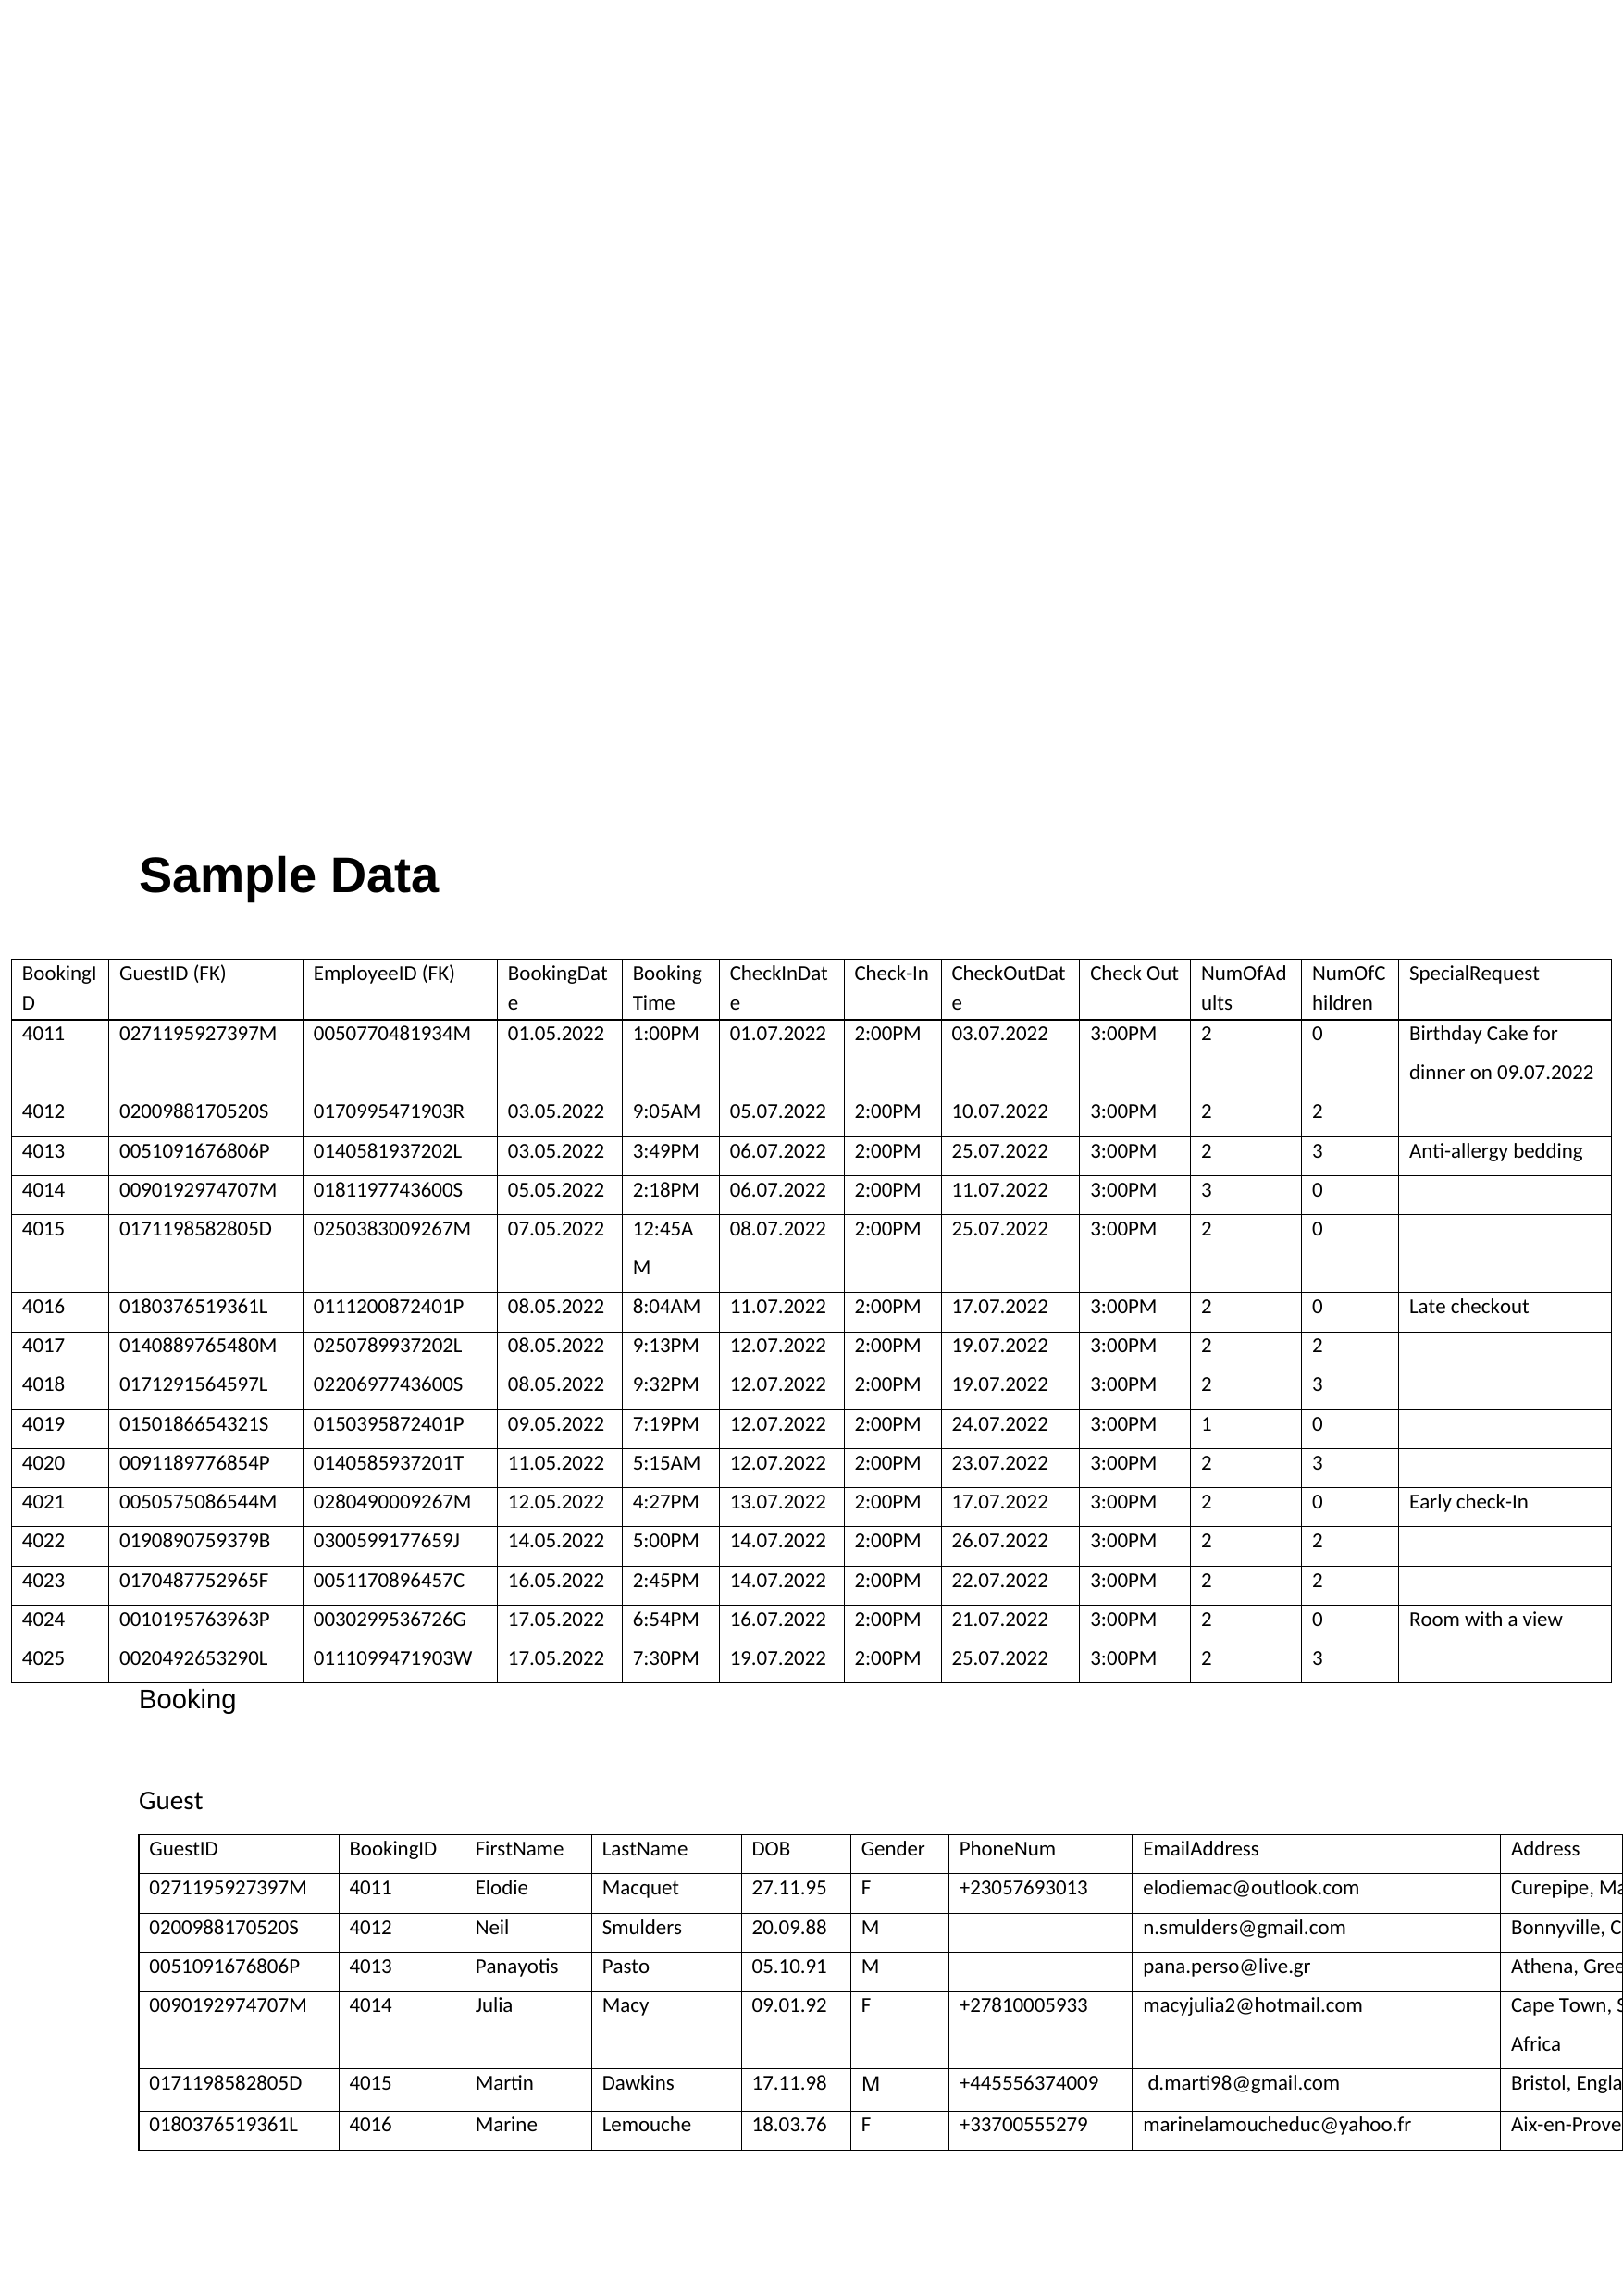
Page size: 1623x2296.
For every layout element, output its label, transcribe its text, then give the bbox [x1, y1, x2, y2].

table_cell 12.07.2022 [720, 1410, 844, 1448]
table_cell 3:00PM [1080, 1021, 1190, 1098]
table_cell 10.07.2022 [942, 1098, 1079, 1136]
table_cell 0170487752965F [109, 1567, 303, 1605]
table_cell Neil [465, 1914, 591, 1952]
table_cell [1399, 1449, 1611, 1487]
table_cell 4011 [340, 1874, 465, 1913]
table_cell 2 [1191, 1567, 1301, 1605]
table_cell 0111099471903W [304, 1644, 497, 1682]
table_header BookingID [12, 960, 108, 1019]
table_cell 3:49PM [623, 1137, 719, 1175]
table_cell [1133, 2112, 1500, 2150]
table_cell 2:18PM [623, 1176, 719, 1214]
table_cell Macquet [592, 1874, 741, 1913]
table_header CheckOutDate [942, 960, 1079, 1019]
table_cell 18.03.76 [742, 2112, 850, 2150]
text Guest [139, 1783, 1484, 1817]
table_cell 2:00PM [845, 1293, 941, 1331]
table_cell 3:00PM [1080, 1527, 1190, 1566]
table_header BookingTime [623, 960, 719, 1019]
table_cell 0010195763963P [109, 1606, 303, 1644]
table_cell 2:00PM [845, 1333, 941, 1371]
table_cell 16.07.2022 [720, 1606, 844, 1644]
table_cell Julia [465, 1992, 591, 2068]
table_cell 0150395872401P [304, 1410, 497, 1448]
table_header Check-In [845, 960, 941, 1019]
table_cell 2:00PM [845, 1606, 941, 1644]
table_cell Late checkout [1399, 1293, 1611, 1331]
table_cell [1399, 1333, 1611, 1371]
table_cell 2 [1191, 1333, 1301, 1371]
table_cell 0271195927397M [109, 1021, 303, 1098]
table_cell 19.07.2022 [942, 1333, 1079, 1371]
table_cell 5:00PM [623, 1527, 719, 1566]
table_cell [1399, 1371, 1611, 1409]
table_header LastName [592, 1835, 741, 1873]
table_cell 01.05.2022 [498, 1021, 622, 1098]
table_cell 2:00PM [845, 1176, 941, 1214]
table_cell 13.07.2022 [720, 1488, 844, 1526]
table_cell 0 [1302, 1606, 1398, 1644]
table_cell 3:00PM [1080, 1606, 1190, 1644]
table_cell 2 [1191, 1021, 1301, 1098]
table_cell 4024 [12, 1606, 108, 1644]
table_cell 2:00PM [845, 1567, 941, 1605]
table_cell [1399, 1215, 1611, 1292]
table_cell 5:15AM [623, 1449, 719, 1487]
table_cell 25.07.2022 [942, 1137, 1079, 1175]
table_cell 0180376519361L [109, 1293, 303, 1331]
table_cell 0030299536726G [304, 1606, 497, 1644]
table_cell [1399, 1410, 1611, 1448]
table_cell 2 [1191, 1371, 1301, 1409]
table_cell 4015 [340, 2069, 465, 2111]
table_cell 2 [1191, 1449, 1301, 1487]
table_header BookingID [340, 1835, 465, 1873]
table_cell 17.07.2022 [942, 1488, 1079, 1526]
table_cell 3:00PM [1080, 1098, 1190, 1136]
table_cell 03.07.2022 [942, 1021, 1079, 1098]
table_cell 0 [1302, 1176, 1398, 1214]
table_cell Cape Town, South Africa [1501, 1992, 1622, 2068]
table_cell M [851, 1953, 948, 1991]
table_cell 05.05.2022 [498, 1176, 622, 1214]
table_header FirstName [465, 1835, 591, 1873]
table_cell 14.07.2022 [720, 1567, 844, 1605]
table_cell 24.07.2022 [942, 1410, 1079, 1448]
table_cell 4025 [12, 1644, 108, 1682]
table_cell 9:05AM [623, 1098, 719, 1136]
table_cell 0020492653290L [109, 1644, 303, 1682]
table_cell +445556374009 [949, 2069, 1132, 2111]
table_cell 0090192974707M [140, 1992, 339, 2068]
table_cell [1399, 1527, 1611, 1566]
table_cell 17.05.2022 [498, 1644, 622, 1682]
table_cell 14.07.2022 [720, 1527, 844, 1566]
table_cell 8:04AM [623, 1293, 719, 1331]
table_cell 08.05.2022 [498, 1333, 622, 1371]
table_cell 0050770481934M [304, 1021, 497, 1098]
table_cell 05.07.2022 [720, 1098, 844, 1136]
table_cell 4:27PM [623, 1488, 719, 1526]
table_cell 2 [1191, 1606, 1301, 1644]
table_cell 2:00PM [845, 1644, 941, 1682]
table_cell 0150186654321S [109, 1410, 303, 1448]
table_cell 09.05.2022 [498, 1410, 622, 1448]
table_cell 23.07.2022 [942, 1449, 1079, 1487]
table_header Address [1501, 1835, 1622, 1873]
table_cell 2:45PM [623, 1567, 719, 1605]
table_cell n.smulders@gmail.com [1133, 1914, 1500, 1952]
table_cell F [851, 2112, 948, 2150]
table_header PhoneNum [949, 1835, 1132, 1873]
table_cell 09.01.92 [742, 1992, 850, 2068]
table_cell +23057693013 [949, 1874, 1132, 1913]
table_cell 3 [1302, 1371, 1398, 1409]
table_cell Elodie [465, 1874, 591, 1913]
table_cell 2 [1191, 1527, 1301, 1566]
table_cell Marine [465, 2112, 591, 2150]
table_cell 0250789937202L [304, 1333, 497, 1371]
table_header NumOfAdults [1191, 960, 1301, 1019]
table_cell 9:32PM [623, 1371, 719, 1409]
table_cell 1:00PM [623, 1021, 719, 1098]
table_cell 3:00PM [1080, 1488, 1190, 1526]
table_cell 25.07.2022 [942, 1644, 1079, 1682]
table_cell elodiemac@outlook.com [1133, 1874, 1500, 1913]
table_cell 4011 [12, 1021, 108, 1098]
table_cell 0 [1302, 1021, 1398, 1098]
table_cell 27.11.95 [742, 1874, 850, 1913]
subtitle Sample Data [139, 846, 1484, 903]
table_cell 11.05.2022 [498, 1449, 622, 1487]
table_cell 0280490009267M [304, 1488, 497, 1526]
table_cell [949, 1953, 1132, 1991]
table_cell 20.09.88 [742, 1914, 850, 1952]
table_cell 3 [1191, 1176, 1301, 1214]
table_cell 0 [1302, 1488, 1398, 1526]
table_cell macyjulia2@hotmail.com [1133, 1992, 1500, 2068]
table_cell 4016 [12, 1293, 108, 1331]
table_cell 2 [1191, 1215, 1301, 1292]
table_cell 0271195927397M [140, 1874, 339, 1913]
table_cell +33700555279 [949, 2112, 1132, 2150]
table_cell 0181197743600S [304, 1176, 497, 1214]
table_cell Pasto [592, 1953, 741, 1991]
table_cell [1399, 1644, 1611, 1682]
table_cell 3:00PM [1080, 1137, 1190, 1175]
table_cell Athena, Greece [1501, 1953, 1622, 1991]
table_cell 2 [1302, 1527, 1398, 1566]
table_header CheckInDate [720, 960, 844, 1019]
table_cell 4016 [340, 2112, 465, 2150]
table_cell F [851, 1874, 948, 1913]
text Booking [139, 1683, 1484, 1715]
table_cell 0190890759379B [109, 1527, 303, 1566]
table_cell 4012 [340, 1914, 465, 1952]
table_cell 12:45AM [623, 1215, 719, 1292]
table_cell 2:00PM [845, 1527, 941, 1566]
table_header EmployeeID (FK) [304, 960, 497, 1019]
table_cell 08.07.2022 [720, 1215, 844, 1292]
table_cell 3:00PM [1080, 1176, 1190, 1214]
table_cell 0 [1302, 1215, 1398, 1292]
table_header GuestID [140, 1835, 339, 1873]
table_cell 4013 [340, 1953, 465, 1991]
table_cell 2:00PM [845, 1098, 941, 1136]
table_header Check Out [1080, 960, 1190, 1019]
table_cell 16.05.2022 [498, 1567, 622, 1605]
table_cell 0091189776854P [109, 1449, 303, 1487]
table_cell 0051091676806P [140, 1953, 339, 1991]
table_cell 25.07.2022 [942, 1215, 1079, 1292]
table_cell 0 [1302, 1293, 1398, 1331]
table_cell 0140889765480M [109, 1333, 303, 1371]
table_cell 07.05.2022 [498, 1215, 622, 1292]
table_cell 2:00PM [845, 1021, 941, 1098]
table_cell 2 [1302, 1333, 1398, 1371]
table_cell 26.07.2022 [942, 1527, 1079, 1566]
table_cell 2:00PM [845, 1371, 941, 1409]
table_cell 2:00PM [845, 1488, 941, 1526]
table_cell Lemouche [592, 2112, 741, 2150]
table_cell 3:00PM [1080, 1410, 1190, 1448]
table_cell pana.perso@live.gr [1133, 1953, 1500, 1991]
table_cell 4017 [12, 1333, 108, 1371]
table_cell 2 [1302, 1567, 1398, 1605]
table_cell Bristol, England [1501, 2069, 1622, 2111]
table_header GuestID (FK) [109, 960, 303, 1019]
table_cell 3:00PM [1080, 1215, 1190, 1292]
table_cell Early check-In [1399, 1488, 1611, 1526]
table_header EmailAddress [1133, 1835, 1500, 1873]
table_cell 2:00PM [845, 1137, 941, 1175]
table_cell 03.05.2022 [498, 1098, 622, 1136]
table_header DOB [742, 1835, 850, 1873]
table_cell 0171198582805D [140, 2069, 339, 2111]
table_cell 03.05.2022 [498, 1137, 622, 1175]
table_cell 2 [1191, 1137, 1301, 1175]
table_cell 0051091676806P [109, 1137, 303, 1175]
table_cell 4020 [12, 1449, 108, 1487]
table_cell 0200988170520S [109, 1098, 303, 1136]
table_cell 19.07.2022 [942, 1371, 1079, 1409]
table_cell 3 [1302, 1644, 1398, 1682]
table_cell 2 [1191, 1644, 1301, 1682]
table_cell 17.07.2022 [942, 1293, 1079, 1331]
table_cell 2:00PM [845, 1410, 941, 1448]
table_cell 4022 [12, 1527, 108, 1566]
table_cell 4013 [12, 1137, 108, 1175]
table_cell 7:30PM [623, 1644, 719, 1682]
table_cell 0 [1302, 1410, 1398, 1448]
table_cell 4023 [12, 1567, 108, 1605]
table_cell 11.07.2022 [942, 1176, 1079, 1214]
table_cell 2:00PM [845, 1215, 941, 1292]
table_cell 3:00PM [1080, 1371, 1190, 1409]
table_cell 0180376519361L [140, 2112, 339, 2150]
table_cell 3:00PM [1080, 1333, 1190, 1371]
table_cell 0250383009267M [304, 1215, 497, 1292]
table_cell M [851, 2069, 948, 2111]
table_cell Birthday Cake for dinner on 09.07.2022 [1399, 1021, 1611, 1098]
table_cell [1399, 1567, 1611, 1605]
table_header Gender [851, 1835, 948, 1873]
table_cell 3:00PM [1080, 1449, 1190, 1487]
table_cell 3:00PM [1080, 1644, 1190, 1682]
table_cell Martin [465, 2069, 591, 2111]
table_cell Curepipe, Mauritius [1501, 1874, 1622, 1913]
table_cell [1399, 1176, 1611, 1214]
table_cell 14.05.2022 [498, 1527, 622, 1566]
table_cell 4014 [340, 1992, 465, 2068]
table_cell 1 [1191, 1410, 1301, 1448]
table_cell 22.07.2022 [942, 1567, 1079, 1605]
table_header SpecialRequest [1399, 960, 1611, 1019]
table_cell 0170995471903R [304, 1098, 497, 1136]
table_cell 12.05.2022 [498, 1488, 622, 1526]
table_header NumOfChildren [1302, 960, 1398, 1019]
table_cell 01.07.2022 [720, 1021, 844, 1098]
table_cell +27810005933 [949, 1992, 1132, 2068]
table_cell 9:13PM [623, 1333, 719, 1371]
table_cell Dawkins [592, 2069, 741, 2111]
table_cell 2 [1191, 1098, 1301, 1136]
table_cell 06.07.2022 [720, 1137, 844, 1175]
table_cell 4014 [12, 1176, 108, 1214]
table_cell Macy [592, 1992, 741, 2068]
table_cell 0200988170520S [140, 1914, 339, 1952]
table_cell 3 [1302, 1137, 1398, 1175]
table_cell 7:19PM [623, 1410, 719, 1448]
table_cell [1399, 1098, 1611, 1136]
table_cell 4015 [12, 1215, 108, 1292]
table_cell Anti-allergy bedding [1399, 1137, 1611, 1175]
table_cell Smulders [592, 1914, 741, 1952]
table_cell 0300599177659J [304, 1527, 497, 1566]
table_cell 21.07.2022 [942, 1606, 1079, 1644]
table_cell 0051170896457C [304, 1567, 497, 1605]
table_cell 0140585937201T [304, 1449, 497, 1487]
table_header BookingDate [498, 960, 622, 1019]
table_cell 2:00PM [845, 1449, 941, 1487]
table_cell 4018 [12, 1371, 108, 1409]
table_cell 0090192974707M [109, 1176, 303, 1214]
table_cell 0140581937202L [304, 1137, 497, 1175]
table_cell 6:54PM [623, 1606, 719, 1644]
table_cell 12.07.2022 [720, 1333, 844, 1371]
table_cell Bonnyville, Canada [1501, 1914, 1622, 1952]
table_cell M [851, 1914, 948, 1952]
table_cell 3:00PM [1080, 1293, 1190, 1331]
table_cell 2 [1191, 1488, 1301, 1526]
table_cell 4021 [12, 1488, 108, 1526]
table_cell Room with a view [1399, 1606, 1611, 1644]
table_cell 17.11.98 [742, 2069, 850, 2111]
table_cell 4019 [12, 1410, 108, 1448]
table_cell 06.07.2022 [720, 1176, 844, 1214]
table_cell 05.10.91 [742, 1953, 850, 1991]
table_cell 08.05.2022 [498, 1293, 622, 1331]
table_cell d.marti98@gmail.com [1133, 2069, 1500, 2111]
table_cell 19.07.2022 [720, 1644, 844, 1682]
table_cell 17.05.2022 [498, 1606, 622, 1644]
table_cell 2 [1302, 1098, 1398, 1136]
table_cell 12.07.2022 [720, 1371, 844, 1409]
table_cell 2 [1191, 1293, 1301, 1331]
table_cell 0171291564597L [109, 1371, 303, 1409]
table_cell 3:00PM [1080, 1567, 1190, 1605]
table_cell Panayotis [465, 1953, 591, 1991]
table_cell 0220697743600S [304, 1371, 497, 1409]
table_cell [949, 1914, 1132, 1952]
table_cell 08.05.2022 [498, 1371, 622, 1409]
table_cell 0050575086544M [109, 1488, 303, 1526]
table_cell 0111200872401P [304, 1293, 497, 1331]
table_cell 0171198582805D [109, 1215, 303, 1292]
table_cell 12.07.2022 [720, 1449, 844, 1487]
table_cell 3 [1302, 1449, 1398, 1487]
table_cell 11.07.2022 [720, 1293, 844, 1331]
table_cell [1501, 2112, 1622, 2150]
table_cell F [851, 1992, 948, 2068]
table_cell 4012 [12, 1098, 108, 1136]
